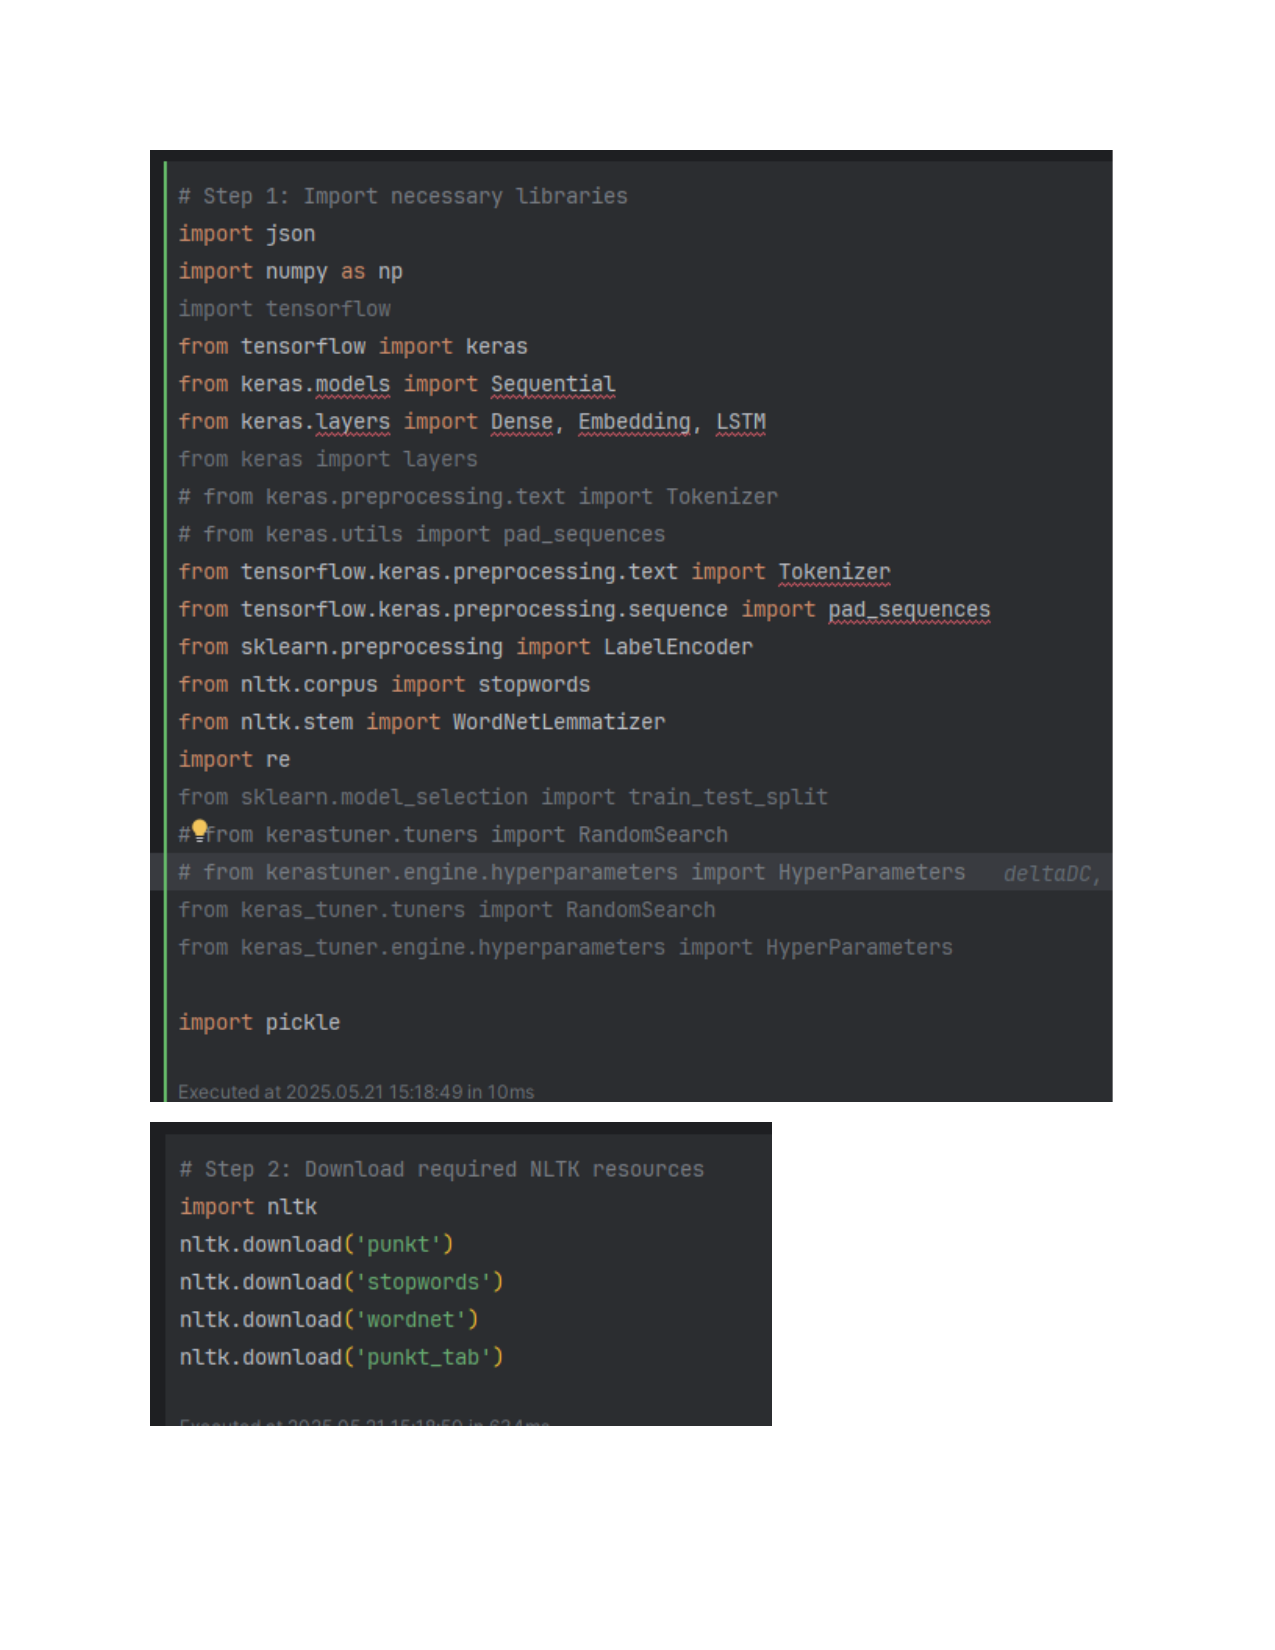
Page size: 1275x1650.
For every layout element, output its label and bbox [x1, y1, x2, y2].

picture [150, 1122, 772, 1426]
picture [150, 150, 1113, 1102]
